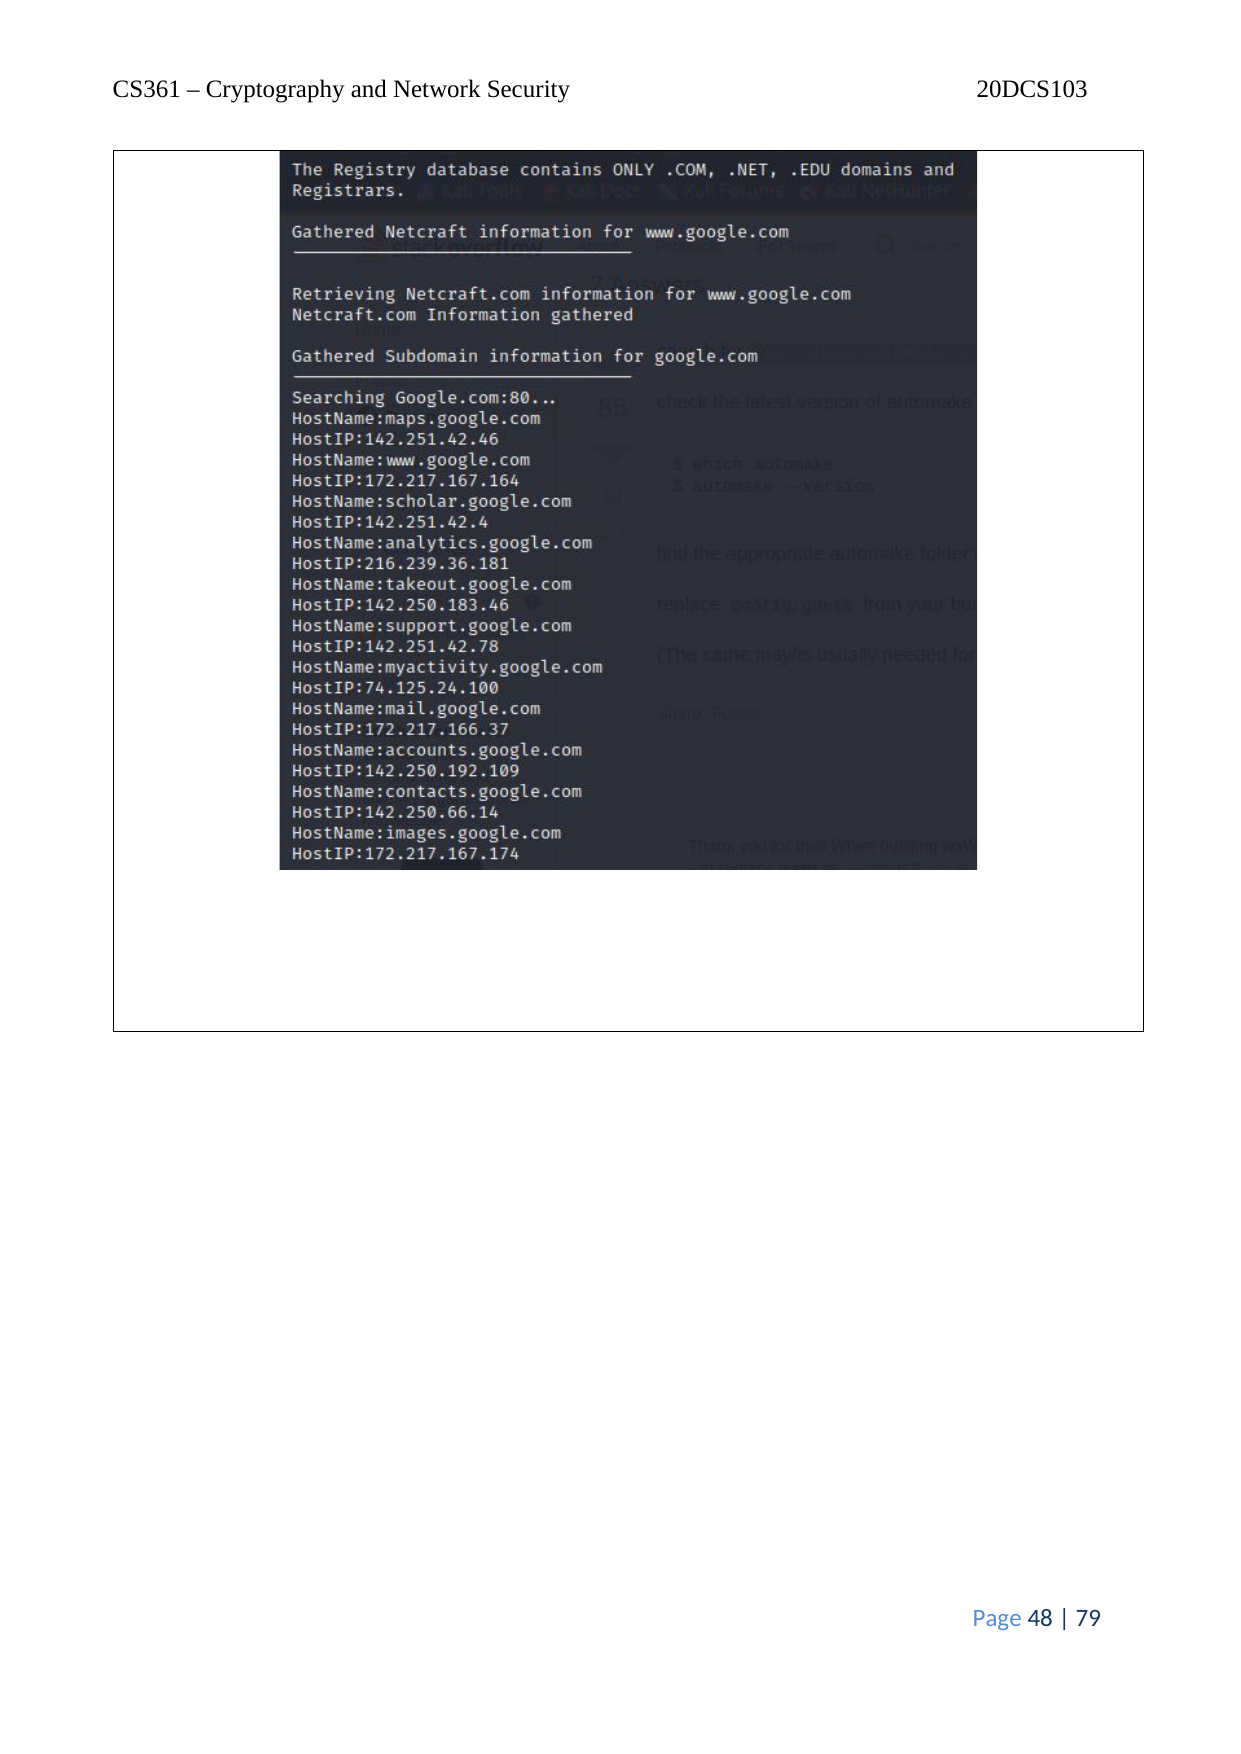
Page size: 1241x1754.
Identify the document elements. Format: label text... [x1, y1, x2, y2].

table_cell Solution: Dmitry – Deepmagic: Dmitry is a free and open-source tool available on GitHub. The tool is used for information gathering. You can download the tool and install in your Kali Linux. Dmitry stands for DeepMagic Information Gathering Tool. It’s a command-line tool Using Dmitry tool You can collect information about the target, this information can be used for social engineering attacks. It can be used to gather a number of valuable pieces of information Usages of Dmitry Tool : Dmitry Tool can be used to search subdomains of the target. Dmitry Tool can be used to find open ports of the target system. Dmitry Tool can be used to perform TCP scan. Dmitry Tool can be used with netcraft service to get the target information such as operating system, web server details, web host details, hosting service details, etc. Dmitry Tool can be used with whois service to get the target information such as registered domain, name, address, the contact information of the person who registered it. Dmitry Tool can be used to get email addresses that are associated with the domain of the target. Whatweb: Whatweb is a free and open-source tool available on GitHub. Whatweb is a scanner written in the Ruby language. This tool can identify and recognize all the web technologies available on the target website. This tool can identify technologies used by websites such as blogging, content management system, all JavaScript libraries. Whatweb contains more than 180 modules. each module is responsible for grabbing particular information from the target website. Whatweb works as an information-gathering tool and can identify all the email addresses, SQL errors, technology used in the website. [114, 151, 1143, 1031]
picture [279, 151, 978, 870]
